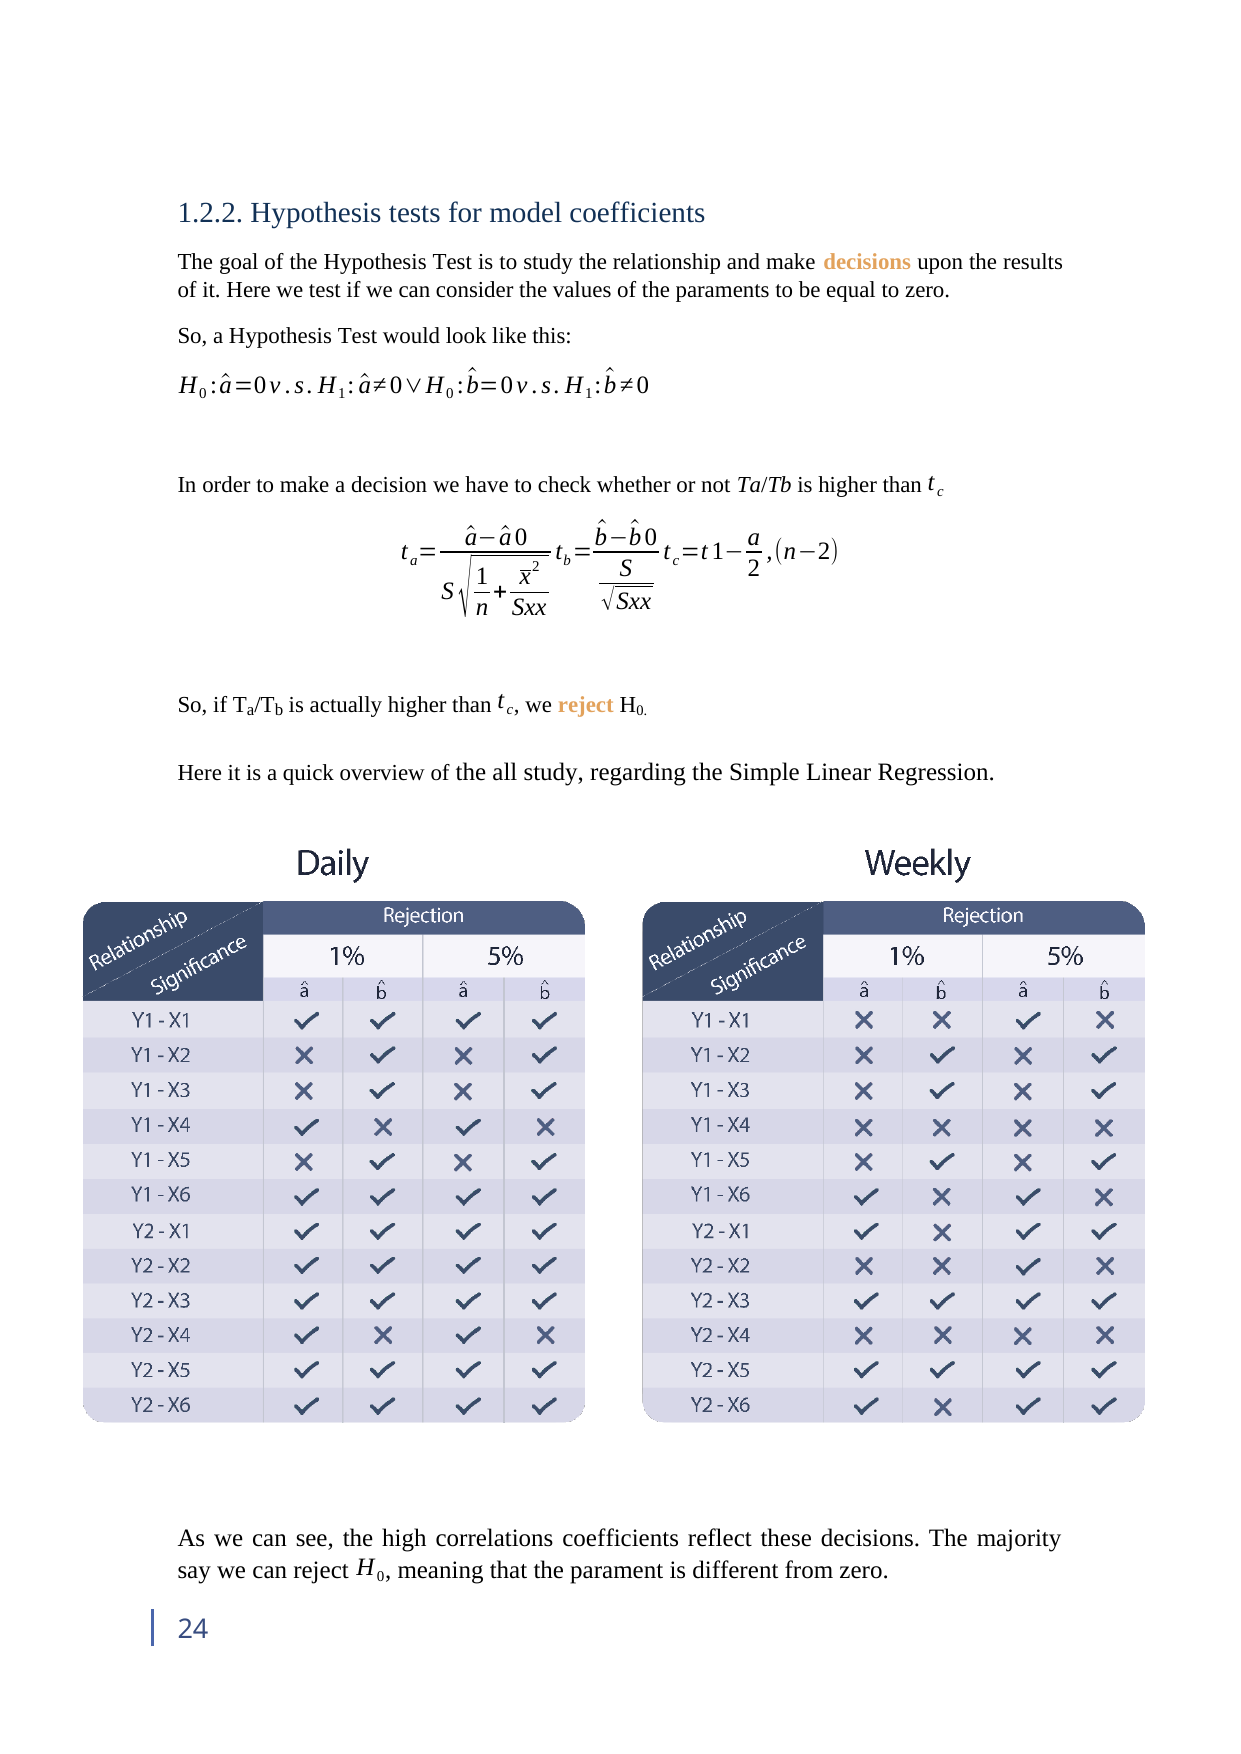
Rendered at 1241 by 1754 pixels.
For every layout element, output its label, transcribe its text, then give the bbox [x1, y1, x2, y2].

text 1.2.2. Hypothesis tests for model coefficients [177, 195, 1063, 229]
text So, a Hypothesis Test would look like this: [177, 322, 1063, 348]
text Here it is a quick overview of the all study, regarding the Simple Linear Regression. [177, 757, 1063, 786]
text So, if Ta/Tb is actually higher than , we reject H0. [177, 685, 1063, 719]
text In order to make a decision we have to check whether or not Ta/Tb is higher than [177, 468, 1063, 500]
text The goal of the Hypothesis Test is to study the relationship and make decisions upon the results of it. Here we test if we can consider the values of the paraments to be equal to zero. [177, 248, 1063, 303]
picture [73, 839, 1157, 1427]
text As we can see, the high correlations coefficients reflect these decisions. The majority say we can reject , meaning that the parament is different from zero. [177, 1523, 1063, 1585]
